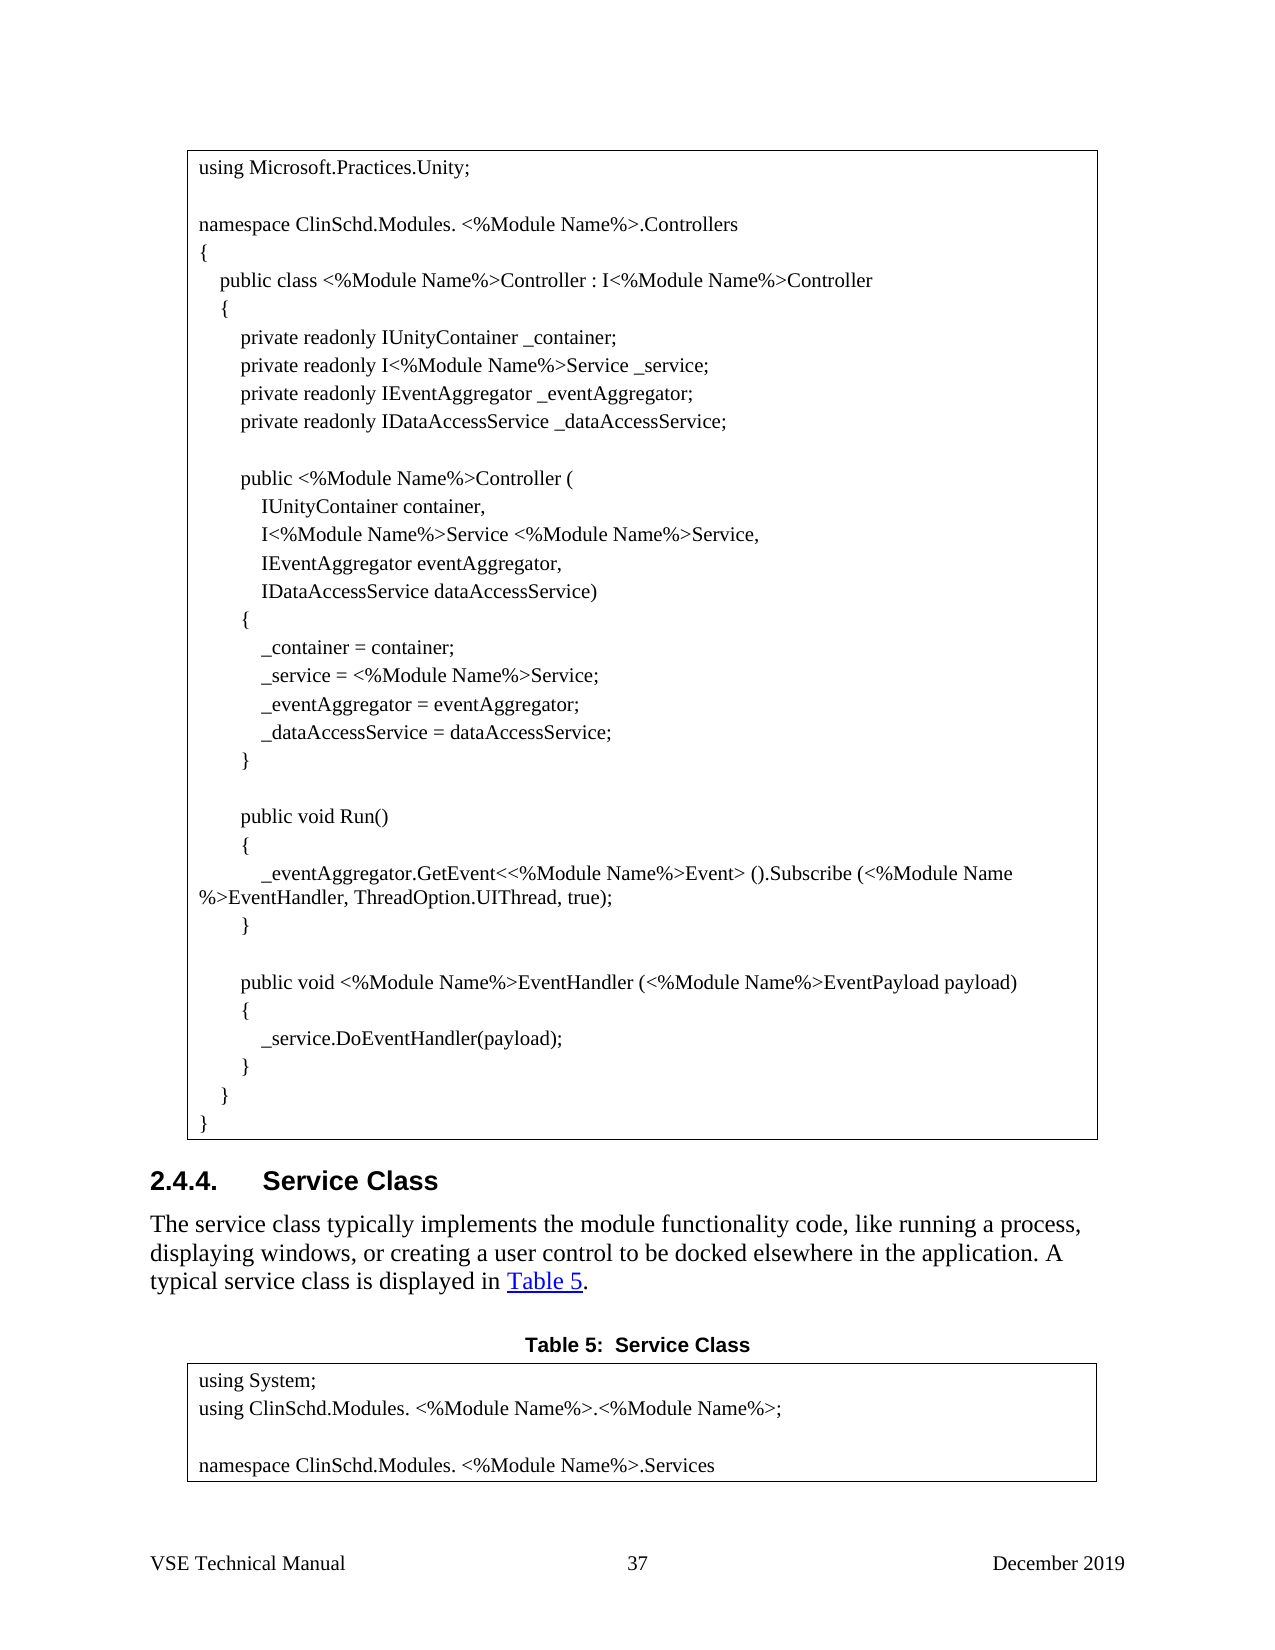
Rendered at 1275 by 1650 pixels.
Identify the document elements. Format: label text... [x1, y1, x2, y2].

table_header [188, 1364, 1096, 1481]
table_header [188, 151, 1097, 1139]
text Table 5: Service Class [150, 1333, 1125, 1357]
text The service class typically implements the module functionality code, like running a process, displaying windows, or creating a user control to be docked elsewhere in the application. A typical service class is displayed in Table 5. [150, 1209, 1125, 1295]
subtitle Service Class [150, 1165, 1125, 1196]
